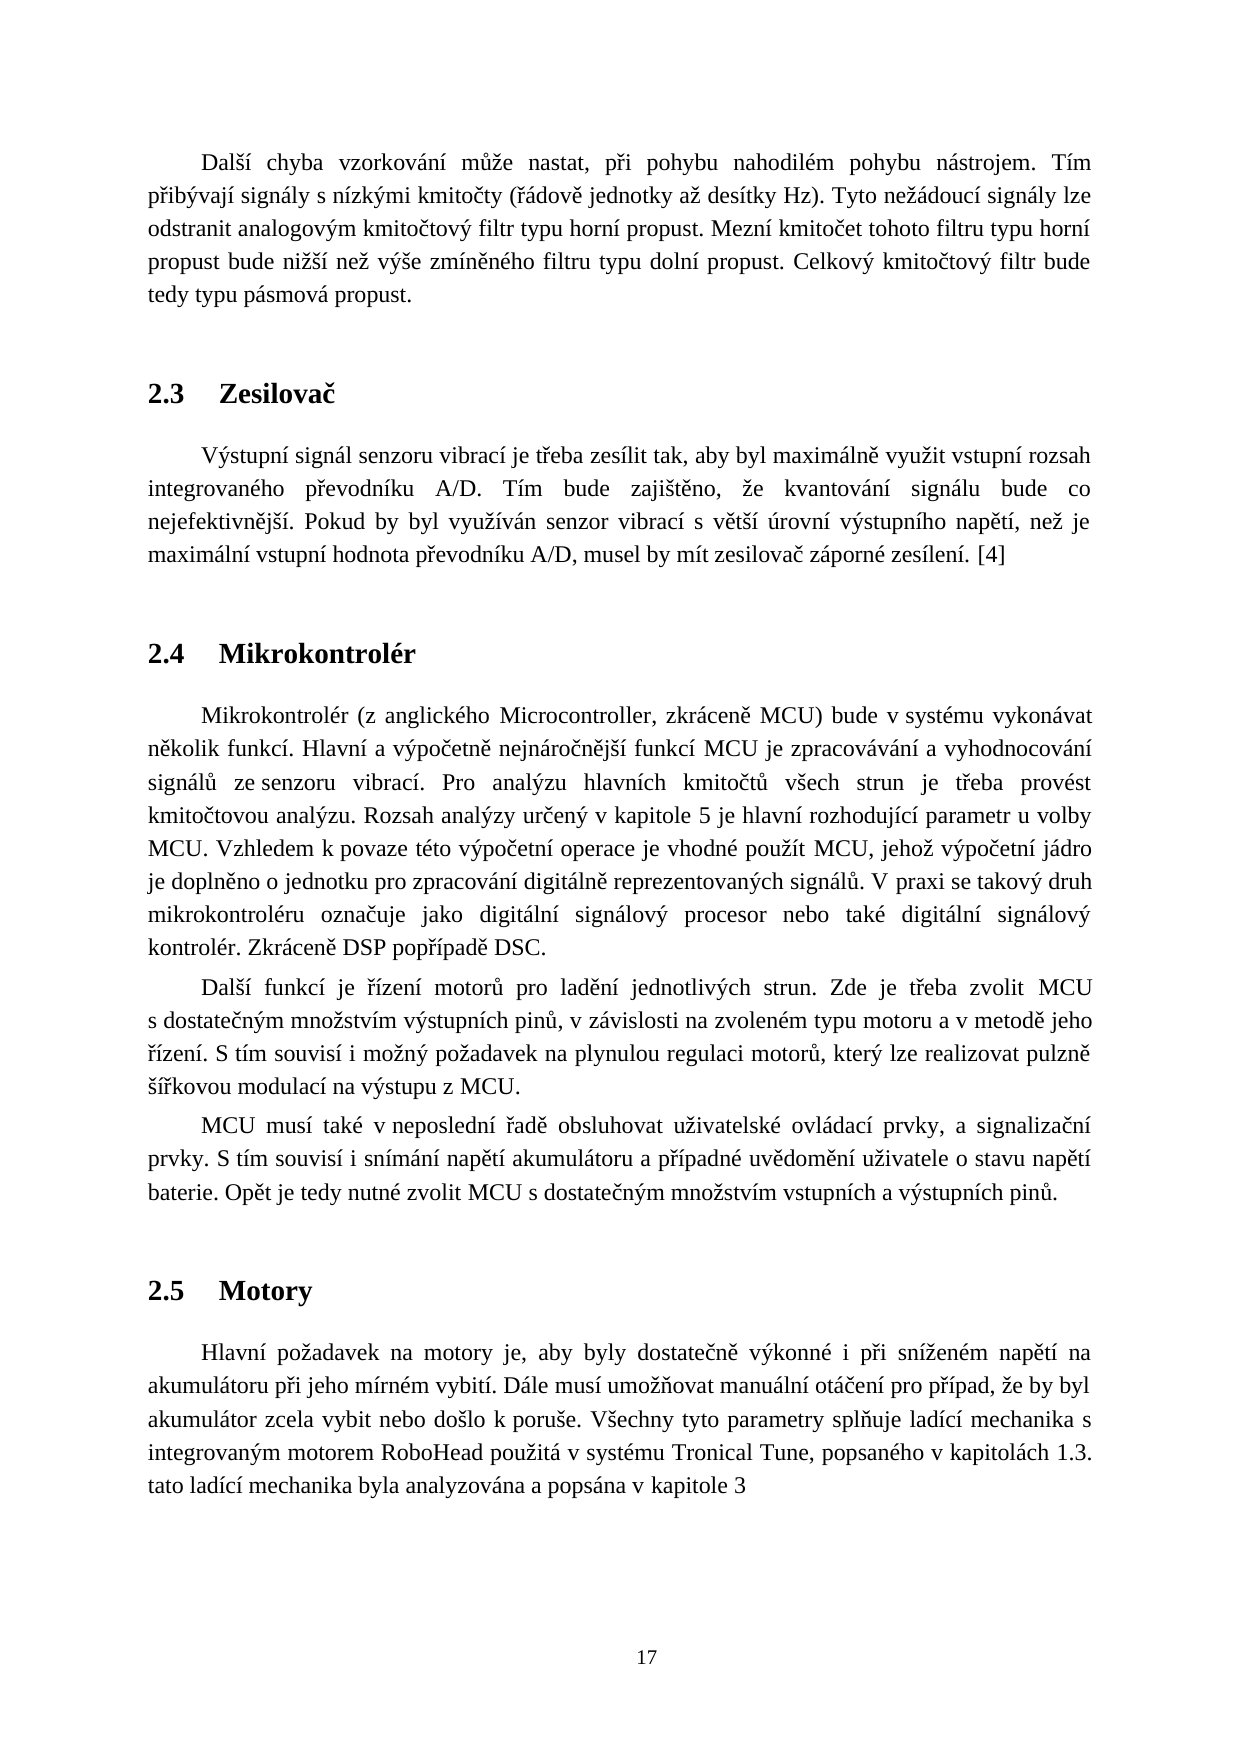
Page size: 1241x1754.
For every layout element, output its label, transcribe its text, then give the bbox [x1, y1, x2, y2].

subtitle Mikrokontrolér [148, 636, 1092, 669]
text Další funkcí je řízení motorů pro ladění jednotlivých strun. Zde je třeba zvolit MCU s dostatečným množstvím výstupních pinů, v závislosti na zvoleném typu motoru a v metodě jeho řízení. S tím souvisí i možný požadavek na plynulou regulaci motorů, který lze realizovat pulzně šířkovou modulací na výstupu z MCU. [148, 972, 1092, 1099]
subtitle Zesilovač [148, 376, 1092, 409]
text Výstupní signál senzoru vibrací je třeba zesílit tak, aby byl maximálně využit vstupní rozsah integrovaného převodníku A/D. Tím bude zajištěno, že kvantování signálu bude co nejefektivnější. Pokud by byl využíván senzor vibrací s větší úrovní výstupního napětí, než je maximální vstupní hodnota převodníku A/D, musel by mít zesilovač záporné zesílení. [4] [148, 441, 1092, 568]
subtitle Motory [148, 1273, 1092, 1307]
text MCU musí také v neposlední řadě obsluhovat uživatelské ovládací prvky, a signalizační prvky. S tím souvisí i snímání napětí akumulátoru a případné uvědomění uživatele o stavu napětí baterie. Opět je tedy nutné zvolit MCU s dostatečným množstvím vstupních a výstupních pinů. [148, 1111, 1092, 1205]
text Hlavní požadavek na motory je, aby byly dostatečně výkonné i při sníženém napětí na akumulátoru při jeho mírném vybití. Dále musí umožňovat manuální otáčení pro případ, že by byl akumulátor zcela vybit nebo došlo k poruše. Všechny tyto parametry splňuje ladící mechanika s integrovaným motorem RoboHead použitá v systému Tronical Tune, popsaného v kapitolách 1.3. tato ladící mechanika byla analyzována a popsána v kapitole 3 [148, 1338, 1092, 1498]
text Další chyba vzorkování může nastat, při pohybu nahodilém pohybu nástrojem. Tím přibývají signály s nízkými kmitočty (řádově jednotky až desítky Hz). Tyto nežádoucí signály lze odstranit analogovým kmitočtový filtr typu horní propust. Mezní kmitočet tohoto filtru typu horní propust bude nižší než výše zmíněného filtru typu dolní propust. Celkový kmitočtový filtr bude tedy typu pásmová propust. [148, 148, 1092, 308]
text Mikrokontrolér (z anglického Microcontroller, zkráceně MCU) bude v systému vykonávat několik funkcí. Hlavní a výpočetně nejnáročnější funkcí MCU je zpracovávání a vyhodnocování signálů ze senzoru vibrací. Pro analýzu hlavních kmitočtů všech strun je třeba provést kmitočtovou analýzu. Rozsah analýzy určený v kapitole 5 je hlavní rozhodující parametr u volby MCU. Vzhledem k povaze této výpočetní operace je vhodné použít MCU, jehož výpočetní jádro je doplněno o jednotku pro zpracování digitálně reprezentovaných signálů. V praxi se takový druh mikrokontroléru označuje jako digitální signálový procesor nebo také digitální signálový kontrolér. Zkráceně DSP popřípadě DSC. [148, 701, 1092, 961]
